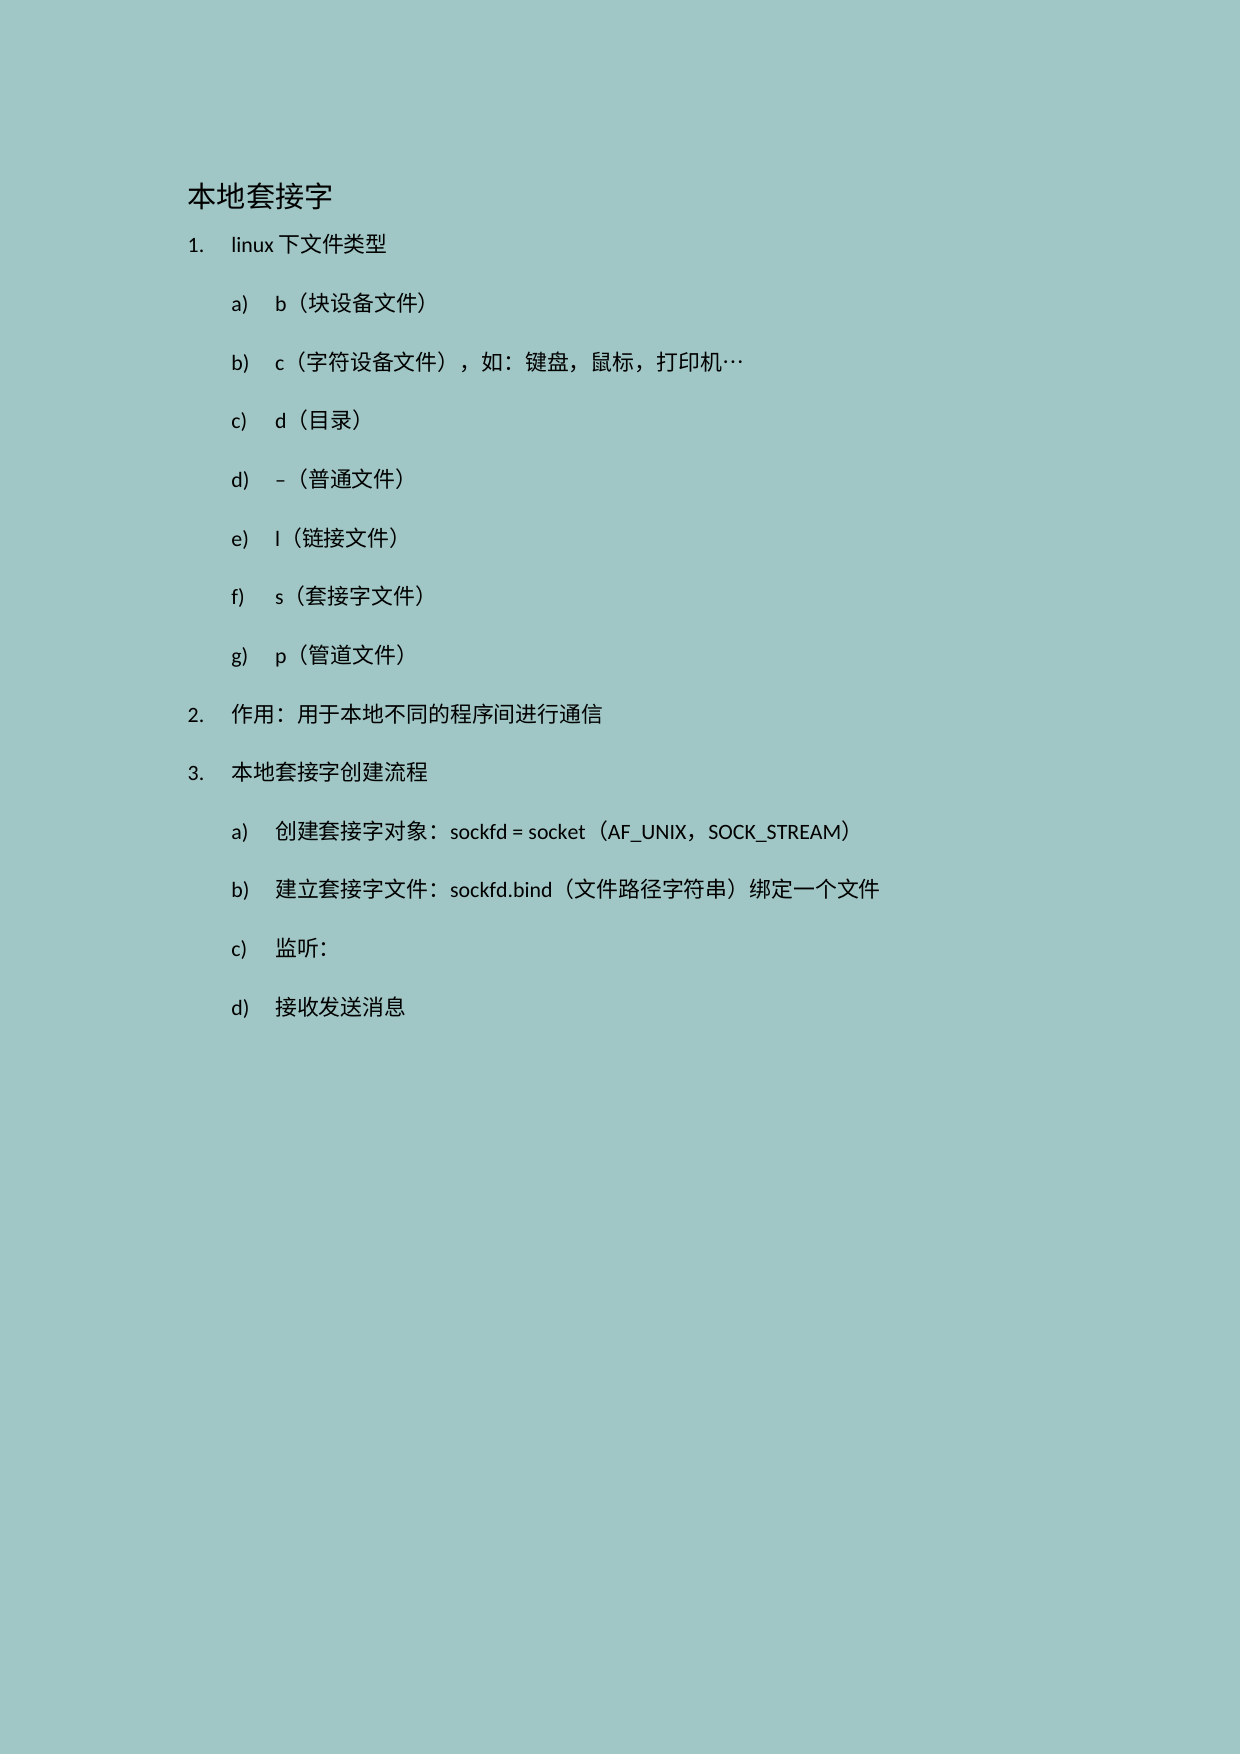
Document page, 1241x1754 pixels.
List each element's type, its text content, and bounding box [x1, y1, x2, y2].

subtitle 本地套接字 [187, 162, 1053, 227]
list 作用：用于本地不同的程序间进行通信 [187, 696, 1053, 729]
list d（目录） [231, 403, 1053, 435]
list –（普通文件） [231, 462, 1053, 494]
list p（管道文件） [231, 637, 1053, 670]
list 创建套接字对象：sockfd = socket（AF_UNIX，SOCK_STREAM） [231, 813, 1053, 846]
list s（套接字文件） [231, 579, 1053, 611]
list 本地套接字创建流程 [187, 755, 1053, 787]
list linux下文件类型 [187, 227, 1053, 259]
list 监听： [231, 931, 1053, 963]
list b（块设备文件） [231, 286, 1053, 318]
list 接收发送消息 [231, 989, 1053, 1022]
list l（链接文件） [231, 520, 1053, 553]
list c（字符设备文件），如：键盘，鼠标，打印机… [231, 344, 1053, 377]
list 建立套接字文件：sockfd.bind（文件路径字符串）绑定一个文件 [231, 872, 1053, 904]
